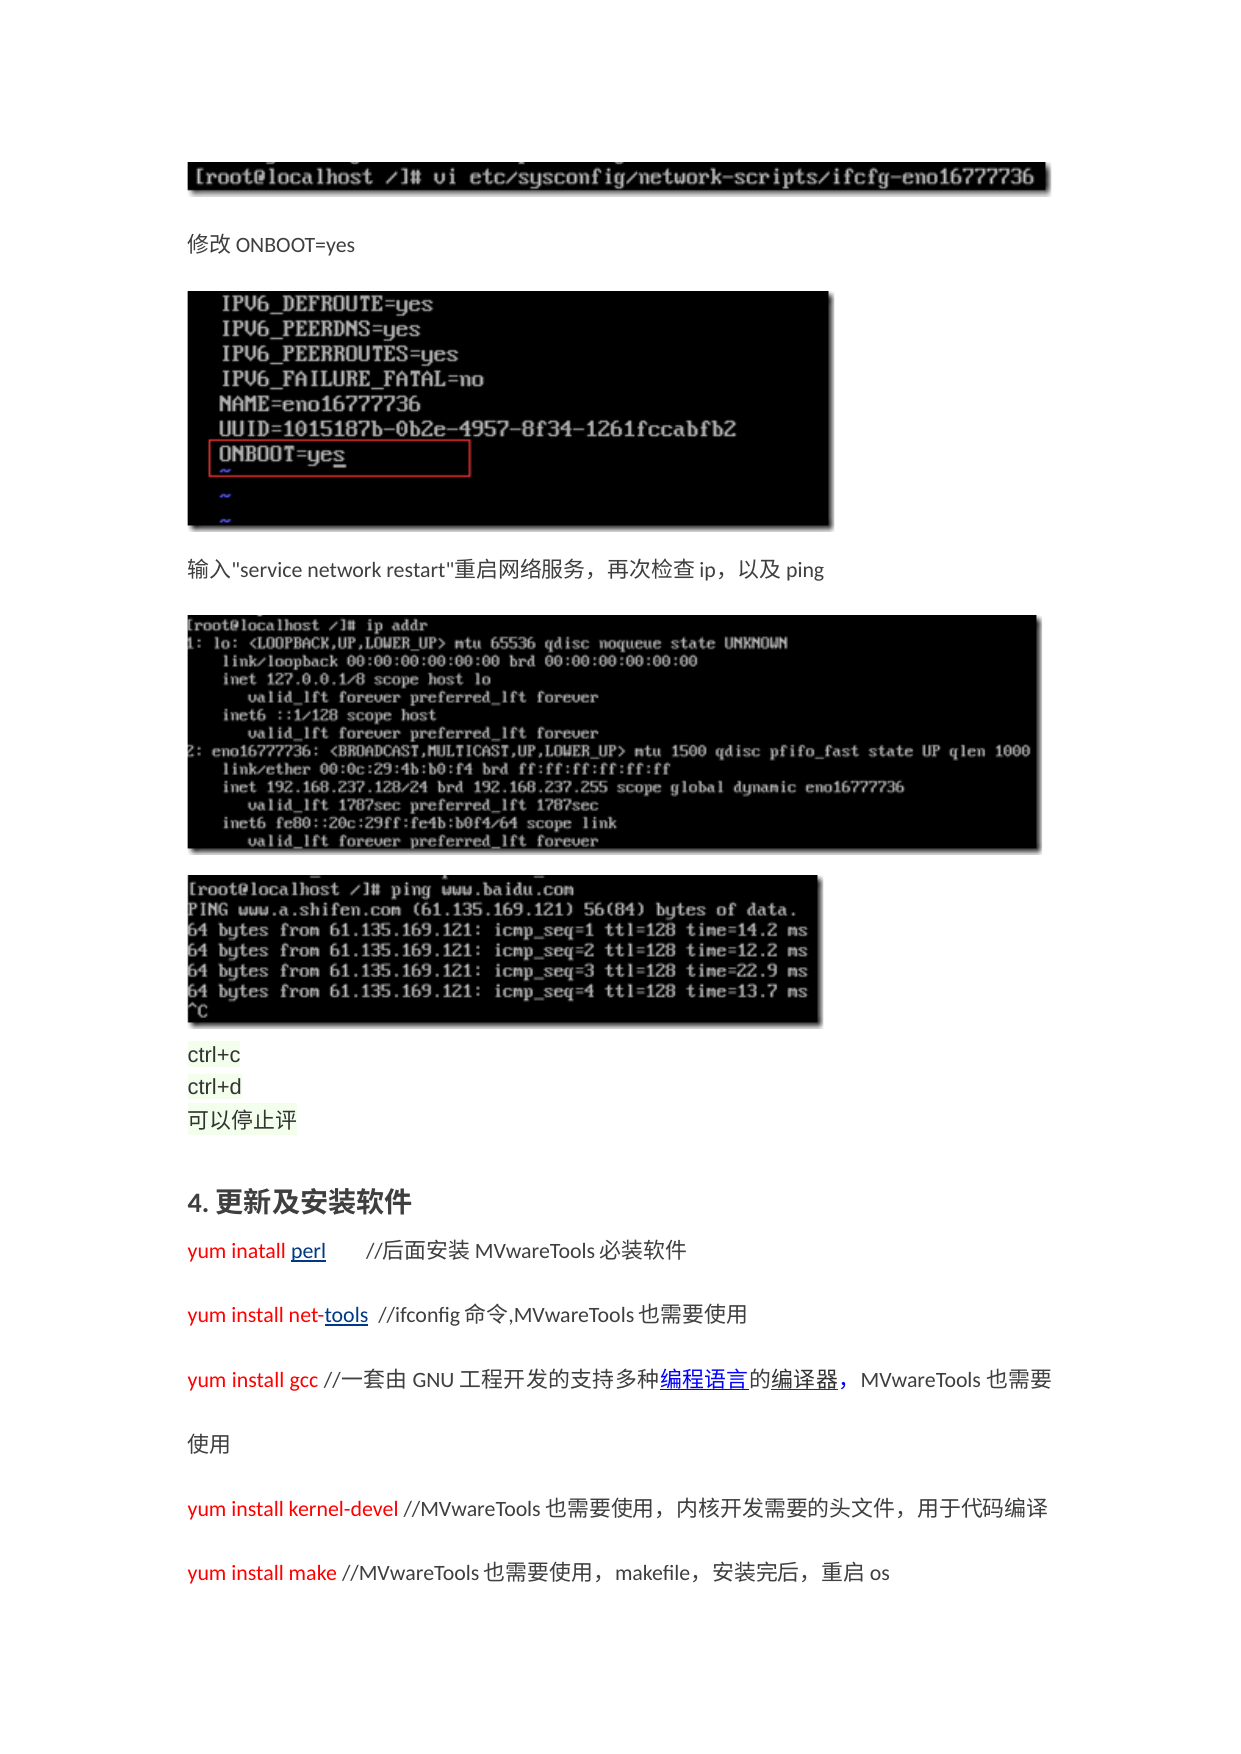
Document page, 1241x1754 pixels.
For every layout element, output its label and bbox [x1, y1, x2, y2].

picture [187, 615, 1043, 855]
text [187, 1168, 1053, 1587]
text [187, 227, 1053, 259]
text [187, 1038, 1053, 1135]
picture [187, 162, 1052, 197]
picture [187, 875, 824, 1029]
picture [187, 291, 835, 532]
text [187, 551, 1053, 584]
